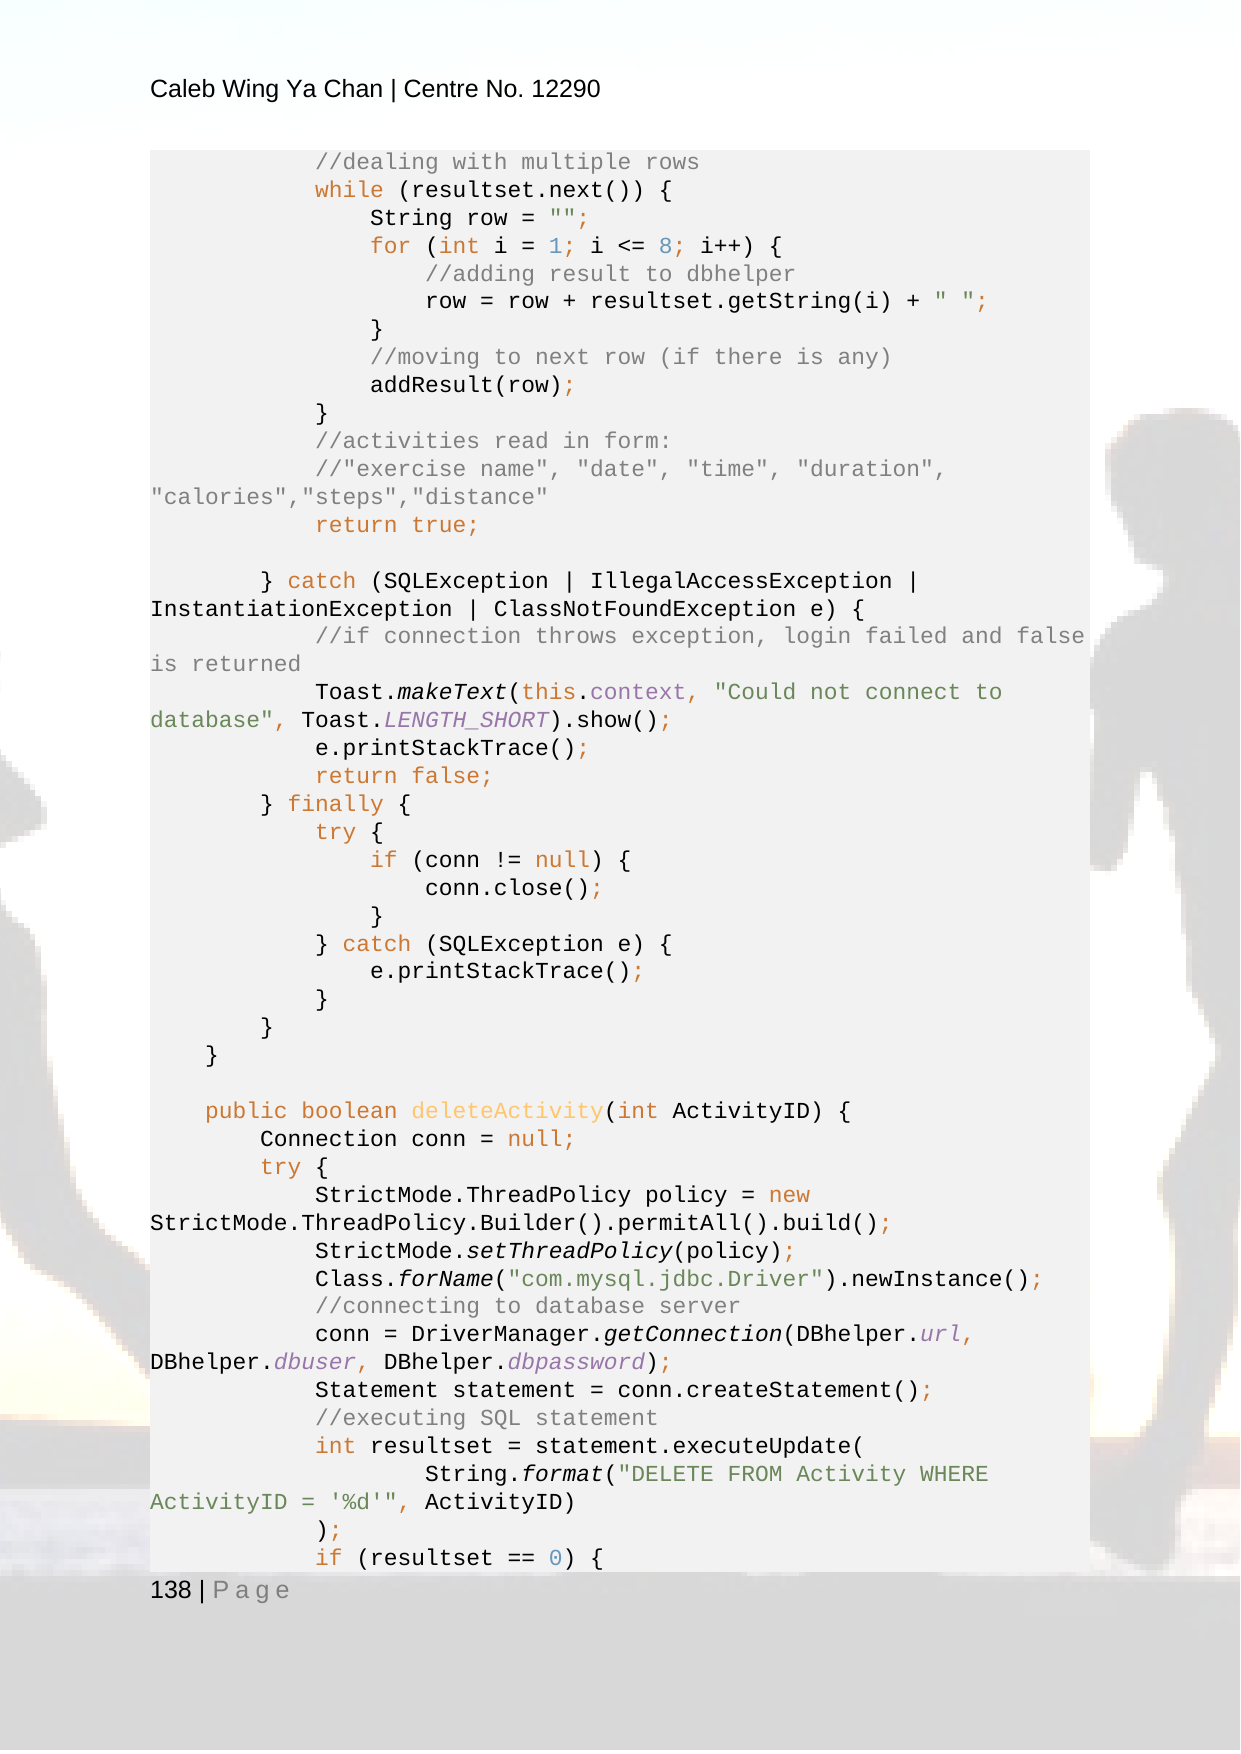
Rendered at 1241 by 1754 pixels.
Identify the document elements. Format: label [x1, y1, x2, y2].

text [150, 150, 1090, 1572]
